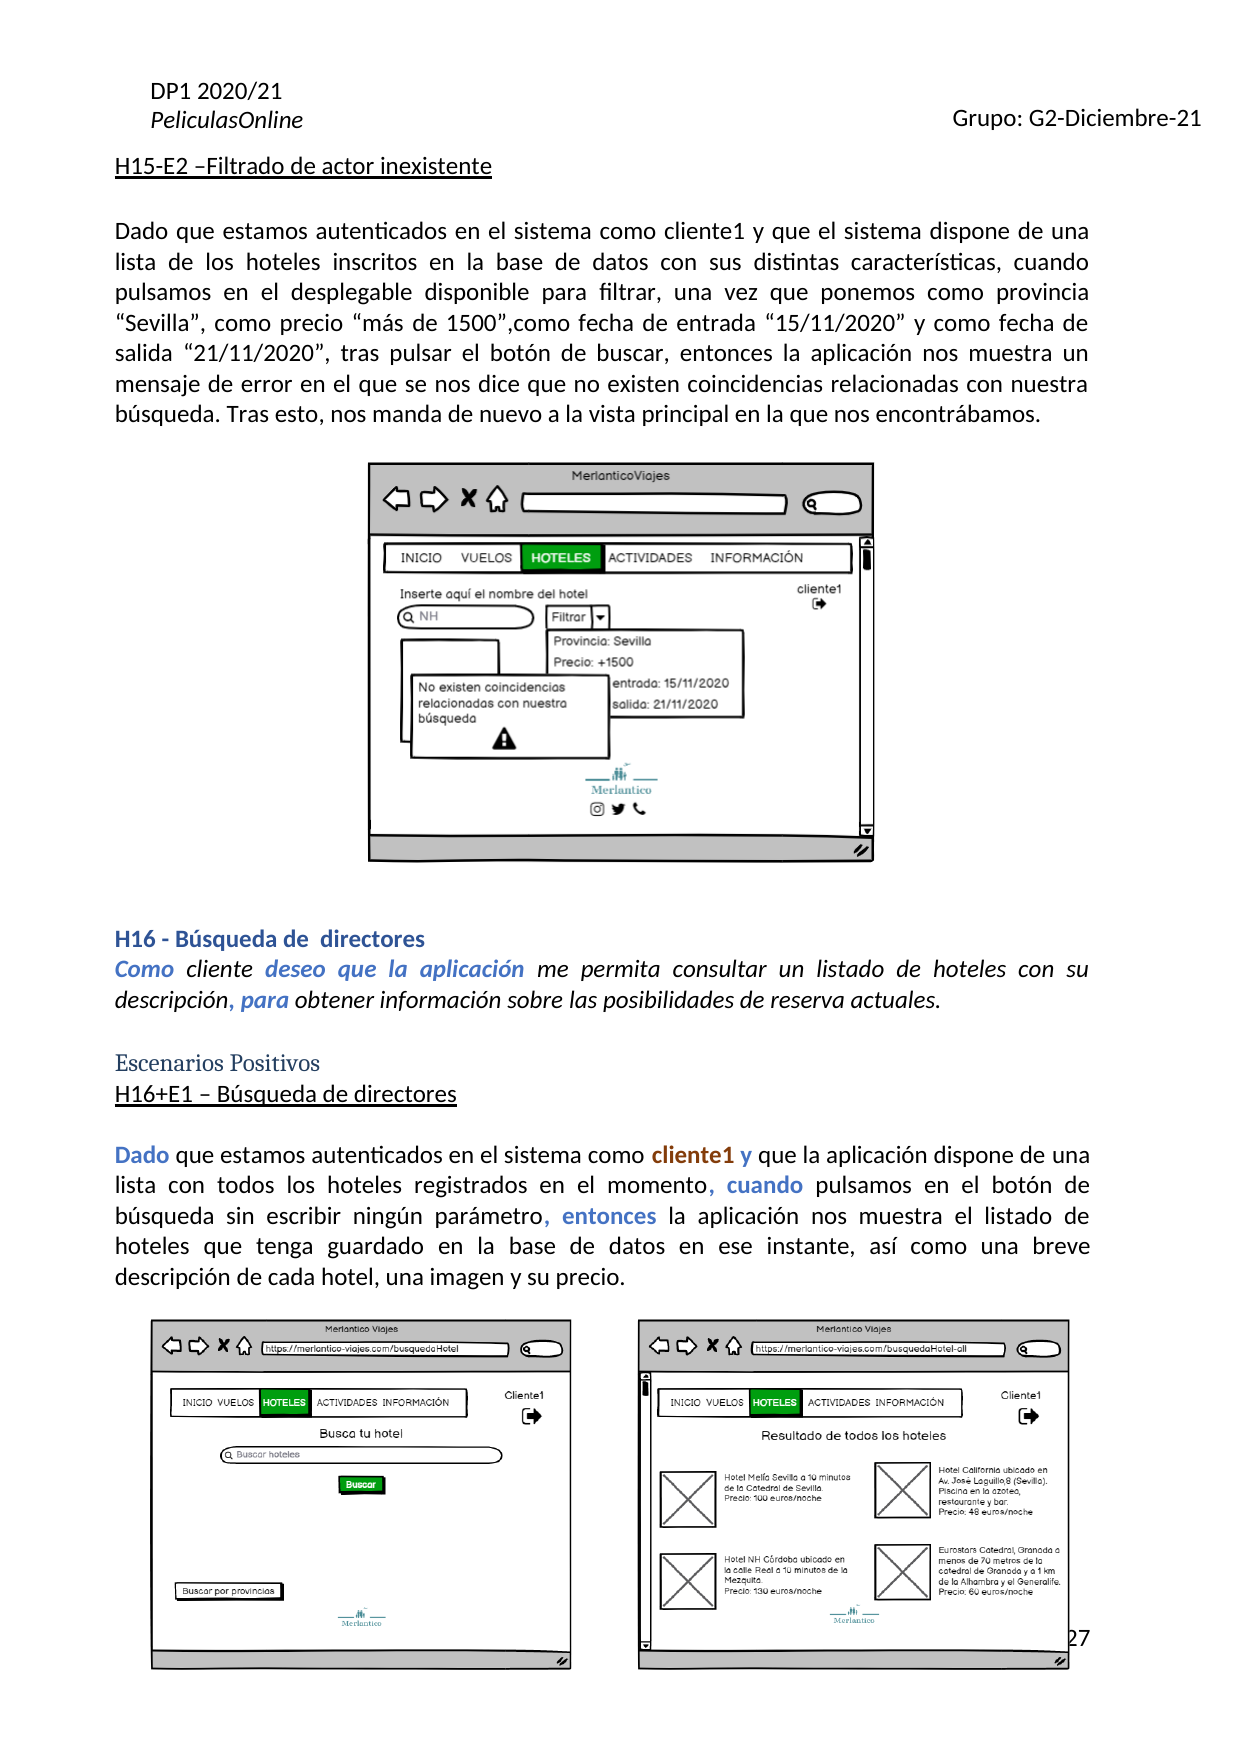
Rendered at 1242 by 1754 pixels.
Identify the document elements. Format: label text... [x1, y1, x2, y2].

subtitle Escenarios Positivos [39, 1049, 1200, 1078]
text H16+E1 – Búsqueda de directores [114, 1078, 1200, 1108]
text H15-E2 –Filtrado de actor inexistente [63, 150, 1200, 181]
text Dado que estamos autenticados en el sistema como cliente1 y que el sistema dispone de una lista de los hoteles inscritos en la base de datos con sus distintas características, cuando pulsamos en el desplegable disponible para filtrar, una vez que ponemos como provincia “Sevilla”, como precio “más de 1500”,como fecha de entrada “15/11/2020” y como fecha de salida “21/11/2020”, tras pulsar el botón de buscar, entonces la aplicación nos muestra un mensaje de error en el que se nos dice que no existen coincidencias relacionadas con nuestra búsqueda. Tras esto, nos manda de nuevo a la vista principal en la que nos encontrábamos. [114, 215, 1090, 429]
picture [150, 1319, 572, 1670]
picture [637, 1319, 1070, 1670]
picture [367, 462, 875, 863]
subtitle H16 - Búsqueda de directores [63, 923, 1200, 953]
text Dado que estamos autenticados en el sistema como cliente1 y que la aplicación dispone de una lista con todos los hoteles registrados en el momento, cuando pulsamos en el botón de búsqueda sin escribir ningún parámetro, entonces la aplicación nos muestra el listado de hoteles que tenga guardado en la base de datos en ese instante, así como una breve descripción de cada hotel, una imagen y su precio. [114, 1139, 1090, 1292]
text Como cliente deseo que la aplicación me permita consultar un listado de hoteles con su descripción, para obtener información sobre las posibilidades de reserva actuales. [114, 953, 1090, 1014]
